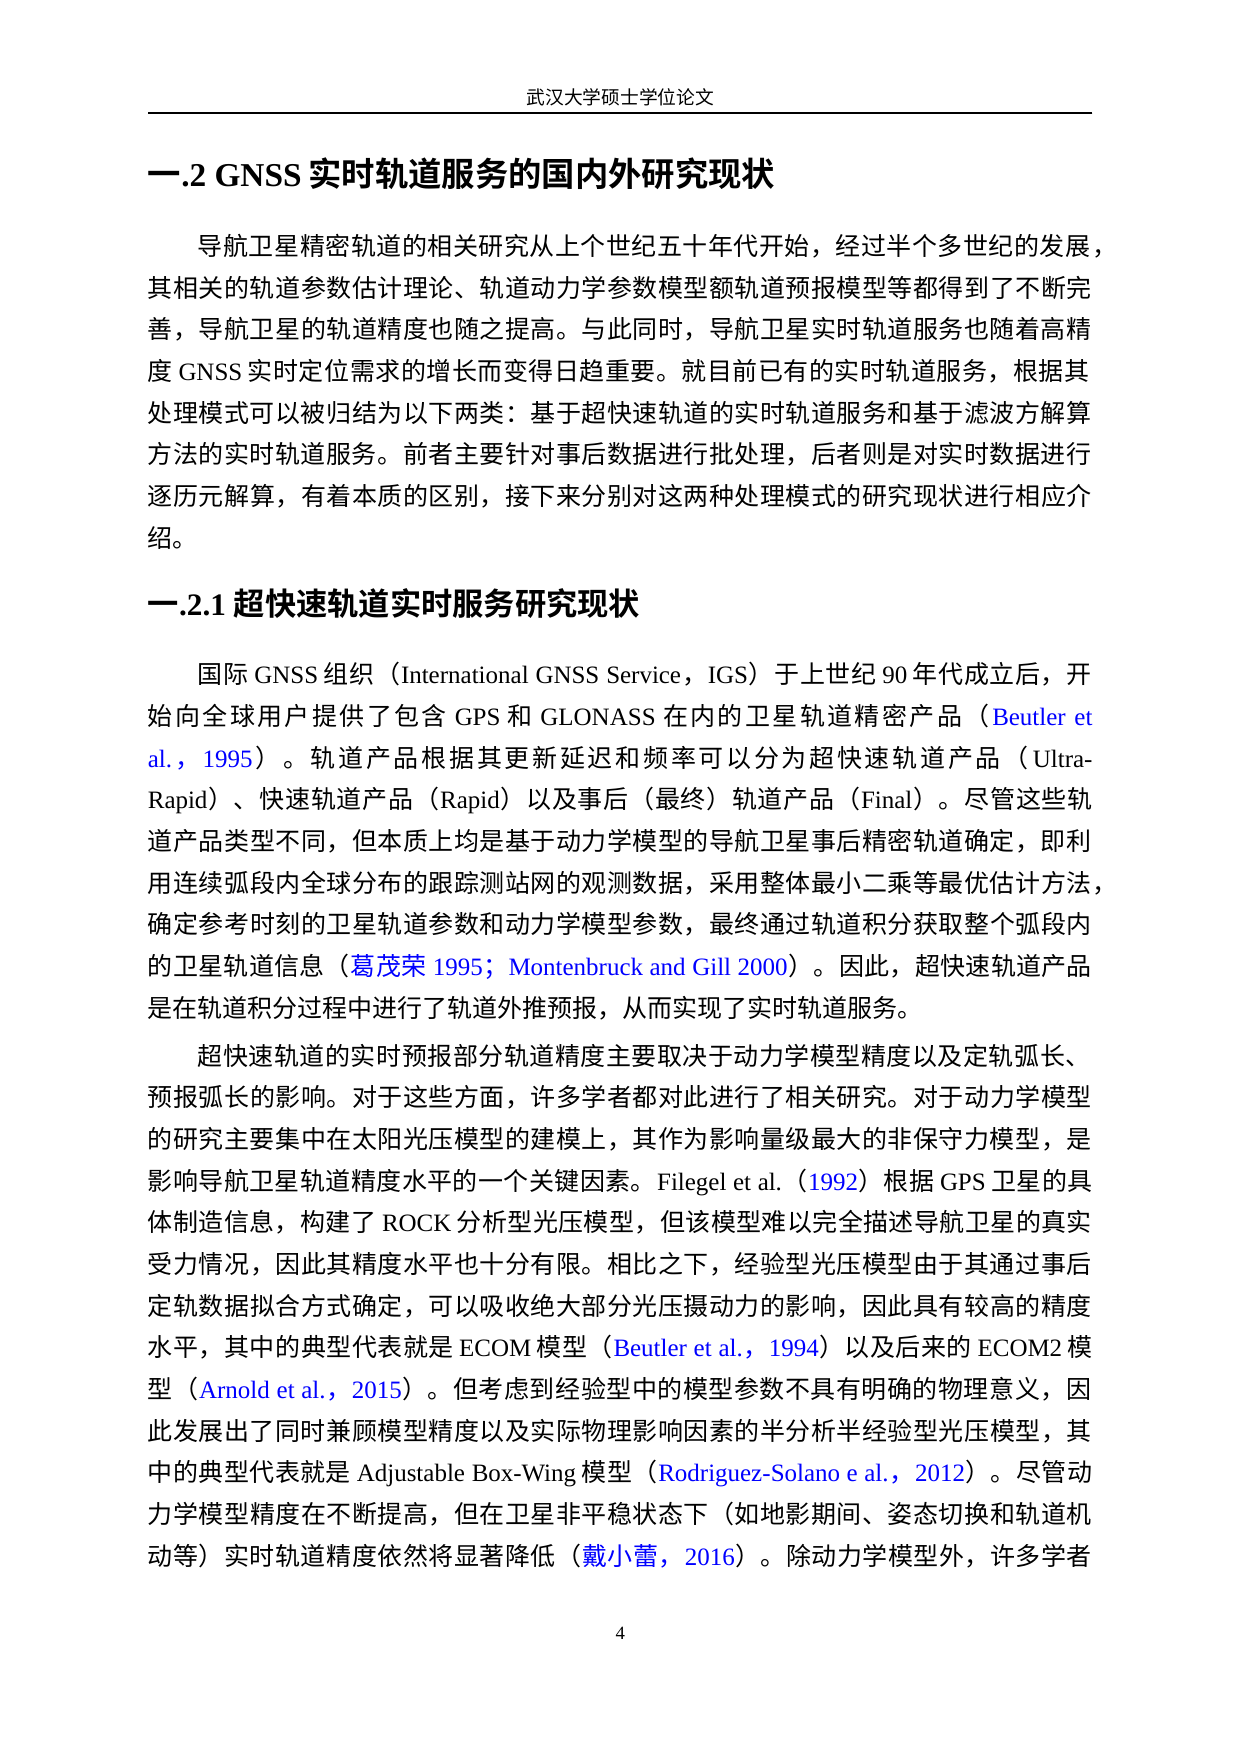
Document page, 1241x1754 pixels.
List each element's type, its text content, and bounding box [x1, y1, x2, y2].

subtitle GNSS实时轨道服务的国内外研究现状 [148, 148, 1092, 196]
text 国际GNSS组织（International GNSS Service，IGS）于上世纪90年代成立后，开始向全球用户提供了包含GPS和GLONASS在内的卫星轨道精密产品（Beutler et al.，1995）。轨道产品根据其更新延迟和频率可以分为超快速轨道产品（Ultra-Rapid）、快速轨道产品（Rapid）以及事后（最终）轨道产品（Final）。尽管这些轨道产品类型不同，但本质上均是基于动力学模型的导航卫星事后精密轨道确定，即利用连续弧段内全球分布的跟踪测站网的观测数据，采用整体最小二乘等最优估计方法，确定参考时刻的卫星轨道参数和动力学模型参数，最终通过轨道积分获取整个弧段内的卫星轨道信息（葛茂荣 1995；Montenbruck and Gill 2000）。因此，超快速轨道产品是在轨道积分过程中进行了轨道外推预报，从而实现了实时轨道服务。 [148, 649, 1092, 1024]
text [148, 1031, 1092, 1572]
text 导航卫星精密轨道的相关研究从上个世纪五十年代开始，经过半个多世纪的发展，其相关的轨道参数估计理论、轨道动力学参数模型额轨道预报模型等都得到了不断完善，导航卫星的轨道精度也随之提高。与此同时，导航卫星实时轨道服务也随着高精度GNSS实时定位需求的增长而变得日趋重要。就目前已有的实时轨道服务，根据其处理模式可以被归结为以下两类：基于超快速轨道的实时轨道服务和基于滤波方解算方法的实时轨道服务。前者主要针对事后数据进行批处理，后者则是对实时数据进行逐历元解算，有着本质的区别，接下来分别对这两种处理模式的研究现状进行相应介绍。 [148, 221, 1092, 554]
text 超快速轨道实时服务研究现状 [148, 579, 1092, 624]
